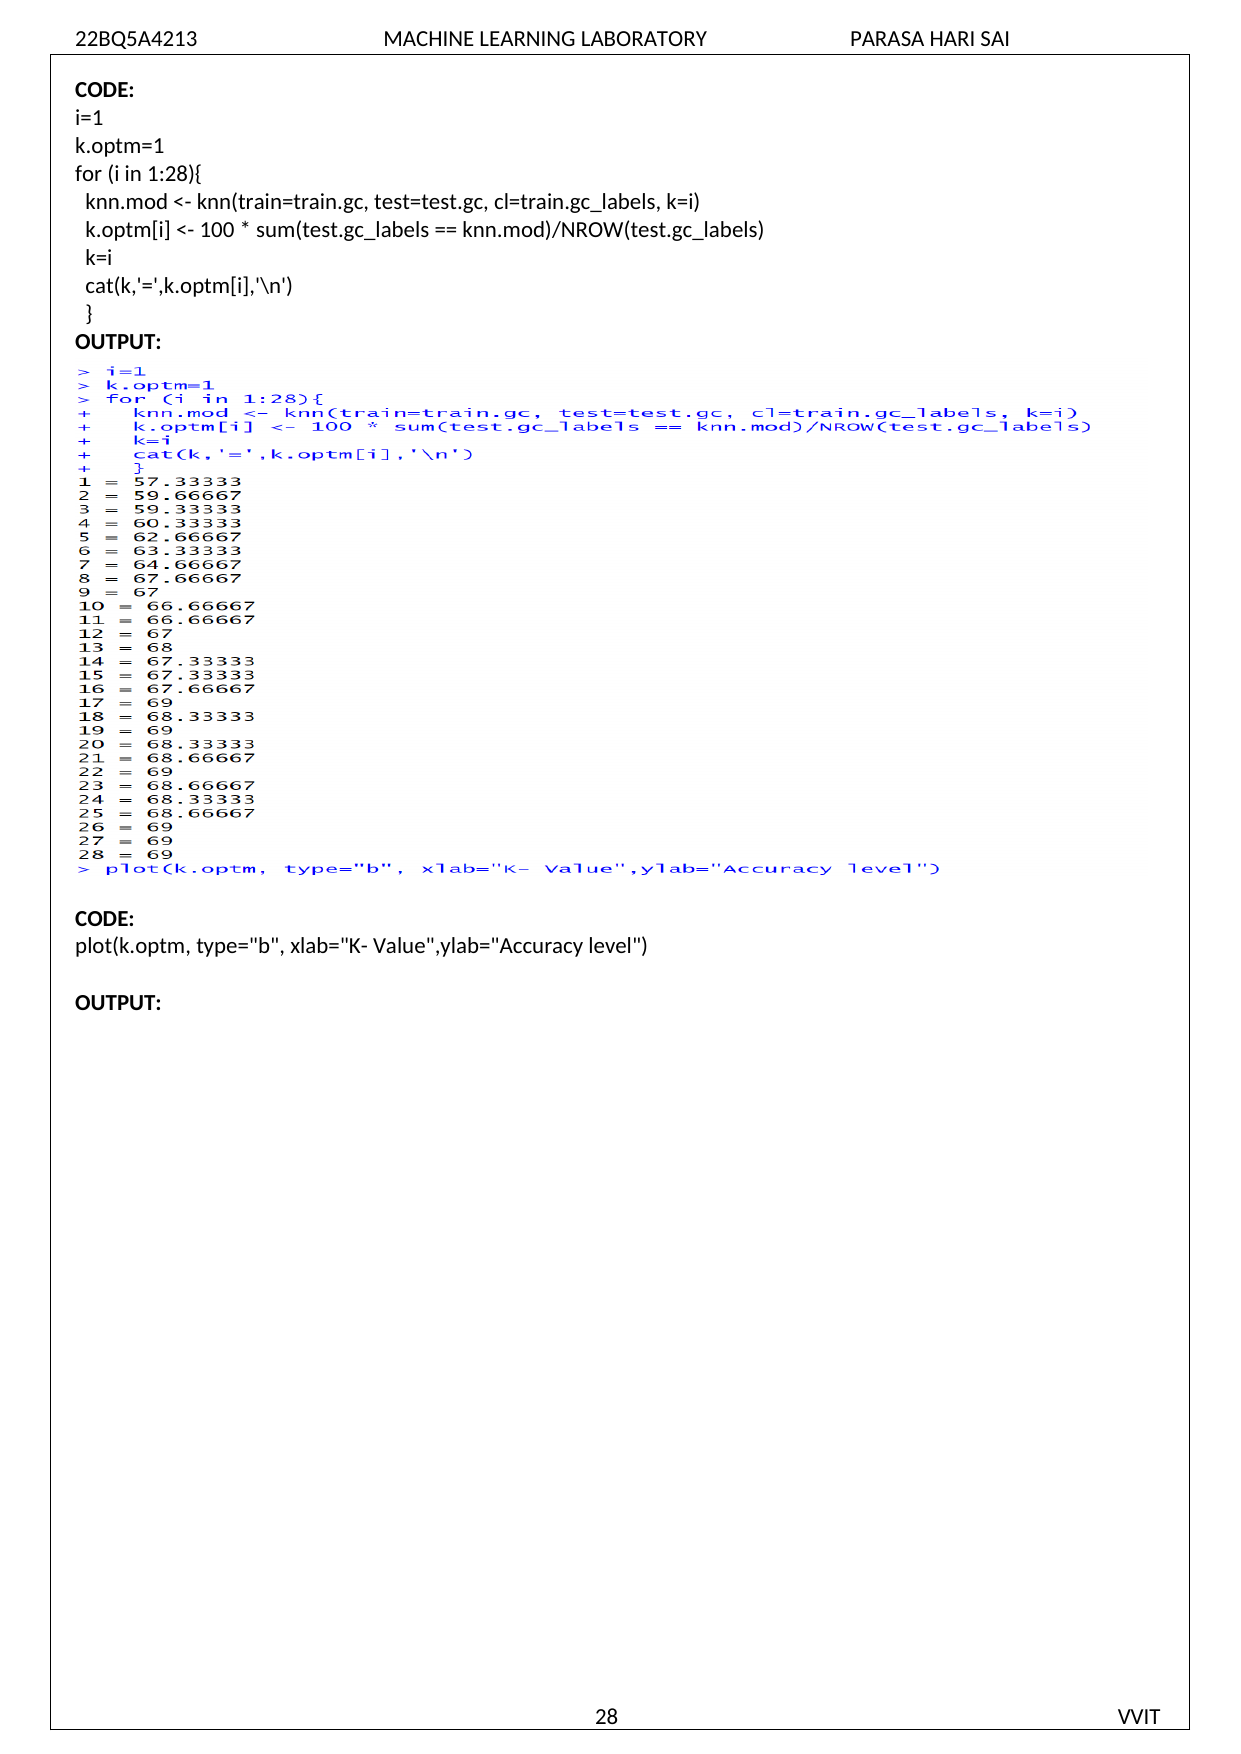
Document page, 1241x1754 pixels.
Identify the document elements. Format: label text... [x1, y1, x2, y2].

text } [75, 299, 1165, 327]
text CODE: [75, 904, 1165, 932]
picture [75, 355, 1149, 876]
text k.optm[i] <- 100 * sum(test.gc_labels == knn.mod)/NROW(test.gc_labels) [75, 215, 1165, 243]
text i=1 [75, 103, 1165, 131]
text plot(k.optm, type="b", xlab="K- Value",ylab="Accuracy level") [75, 932, 1165, 960]
text k.optm=1 [75, 131, 1165, 159]
text OUTPUT: [75, 988, 1165, 1016]
text OUTPUT: [75, 327, 1165, 355]
text k=i [75, 243, 1165, 271]
text CODE: [75, 75, 1165, 103]
text for (i in 1:28){ [75, 159, 1165, 187]
text knn.mod <- knn(train=train.gc, test=test.gc, cl=train.gc_labels, k=i) [75, 187, 1165, 215]
text cat(k,'=',k.optm[i],'\n') [75, 271, 1165, 299]
